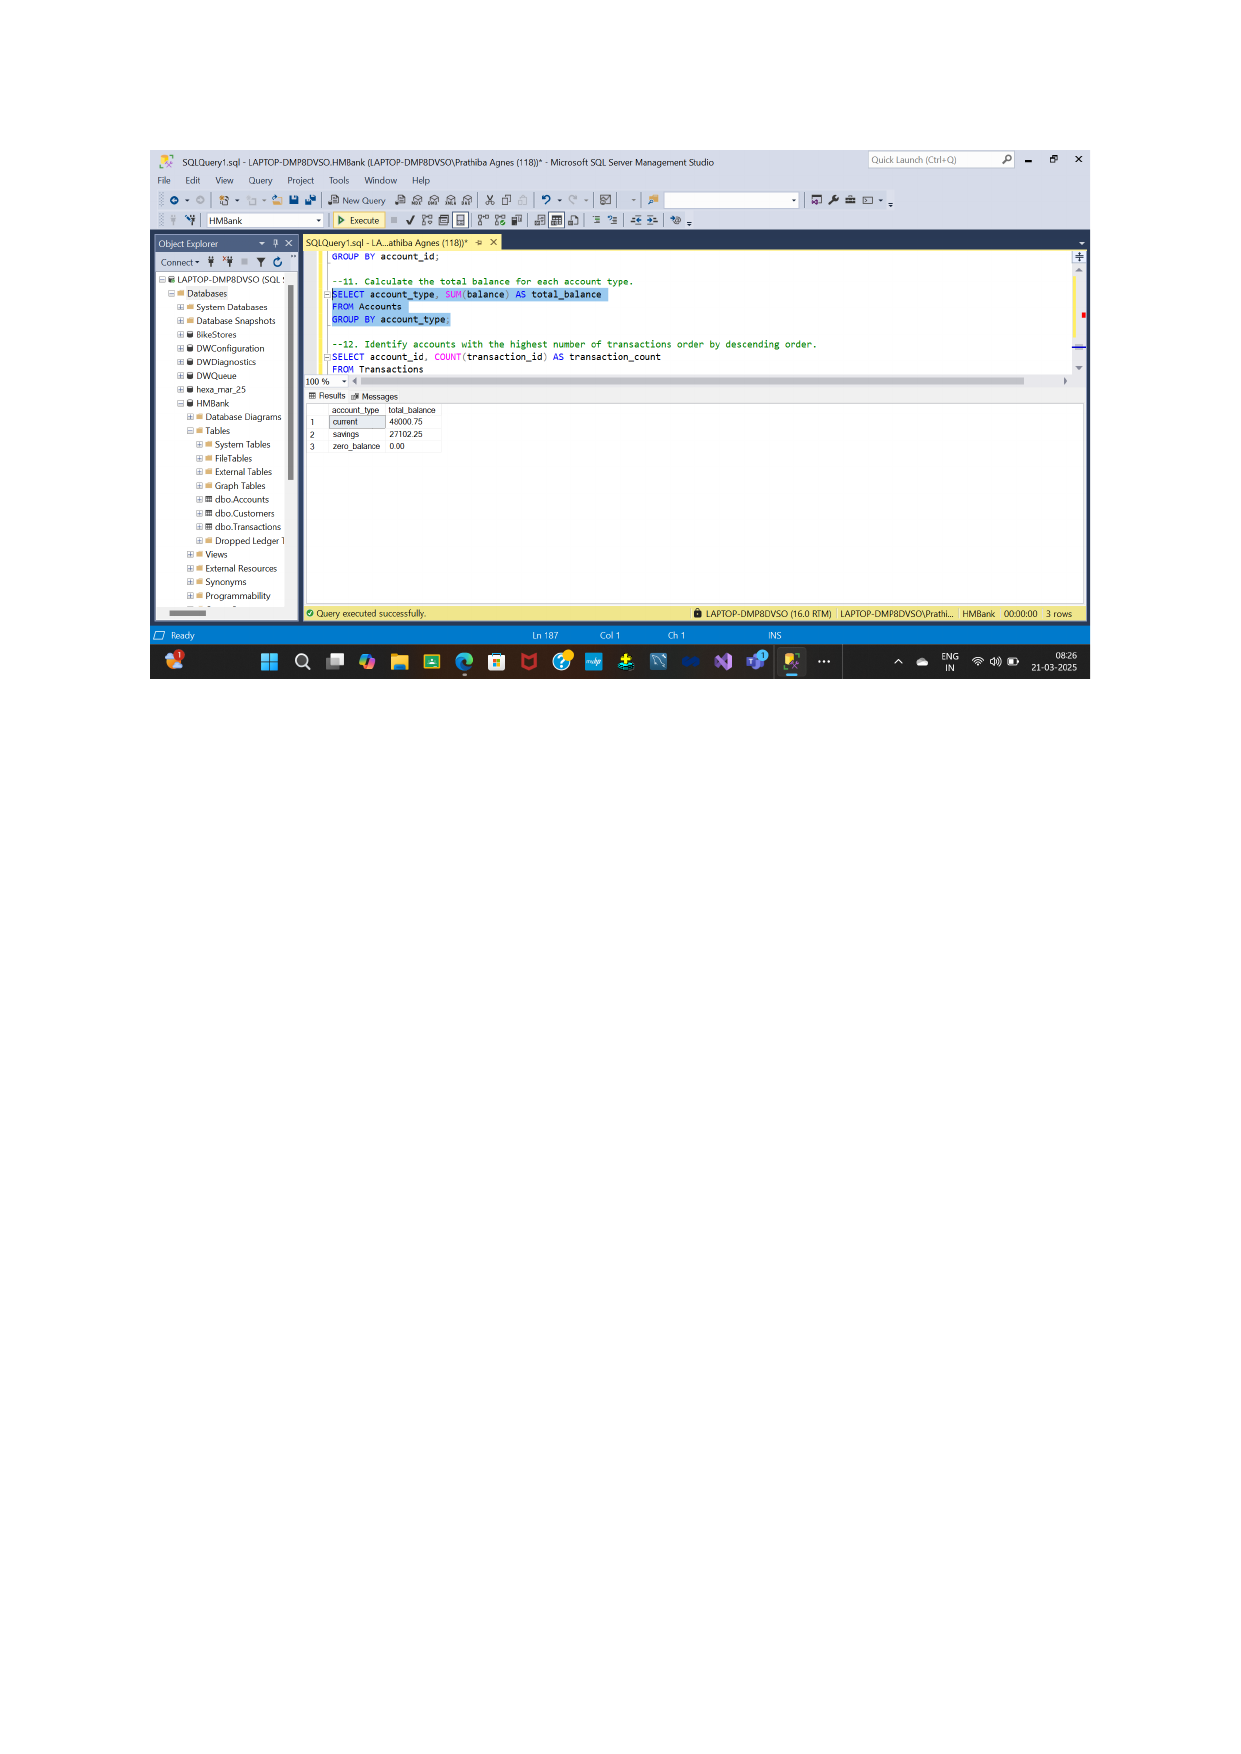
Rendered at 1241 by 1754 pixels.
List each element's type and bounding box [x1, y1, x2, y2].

picture [150, 150, 1091, 679]
